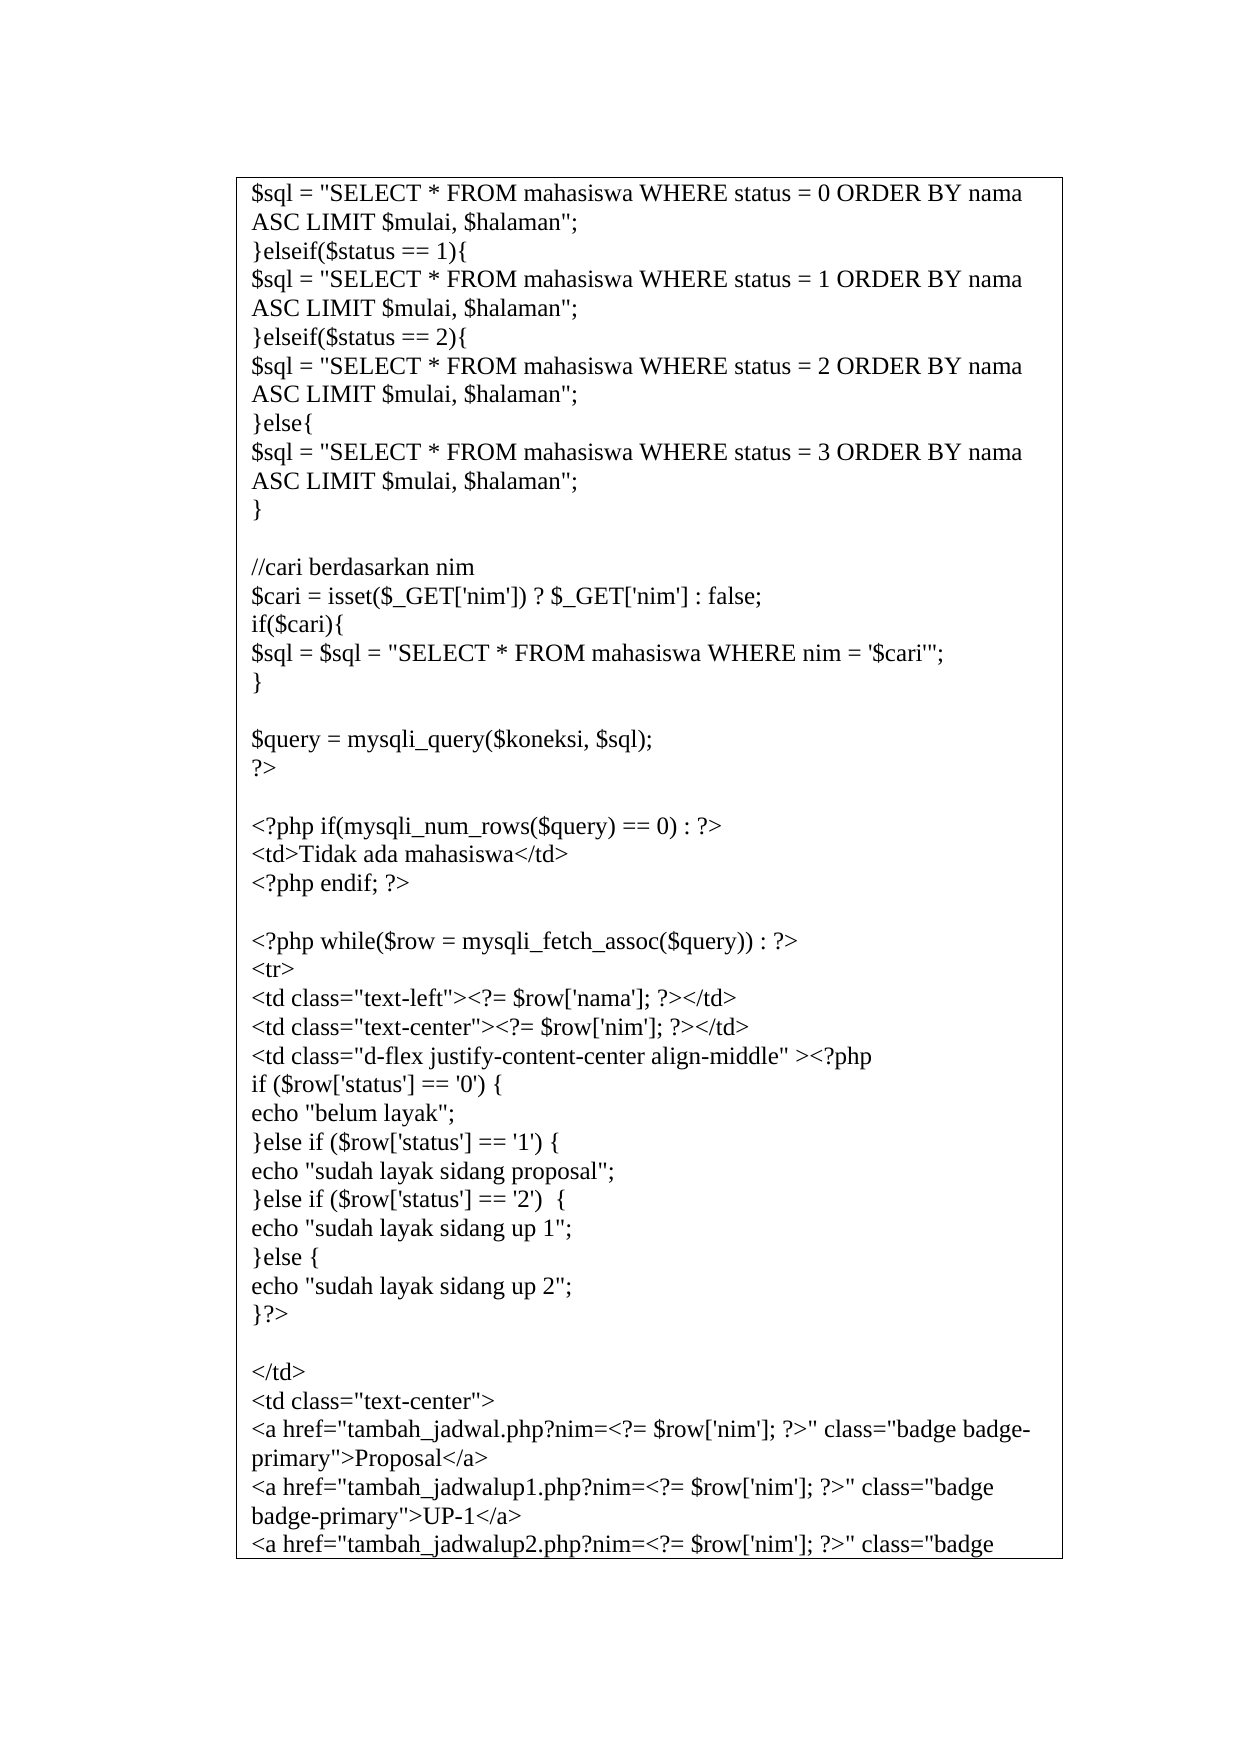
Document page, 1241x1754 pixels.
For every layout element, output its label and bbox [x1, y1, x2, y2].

table_header [237, 178, 1062, 1558]
